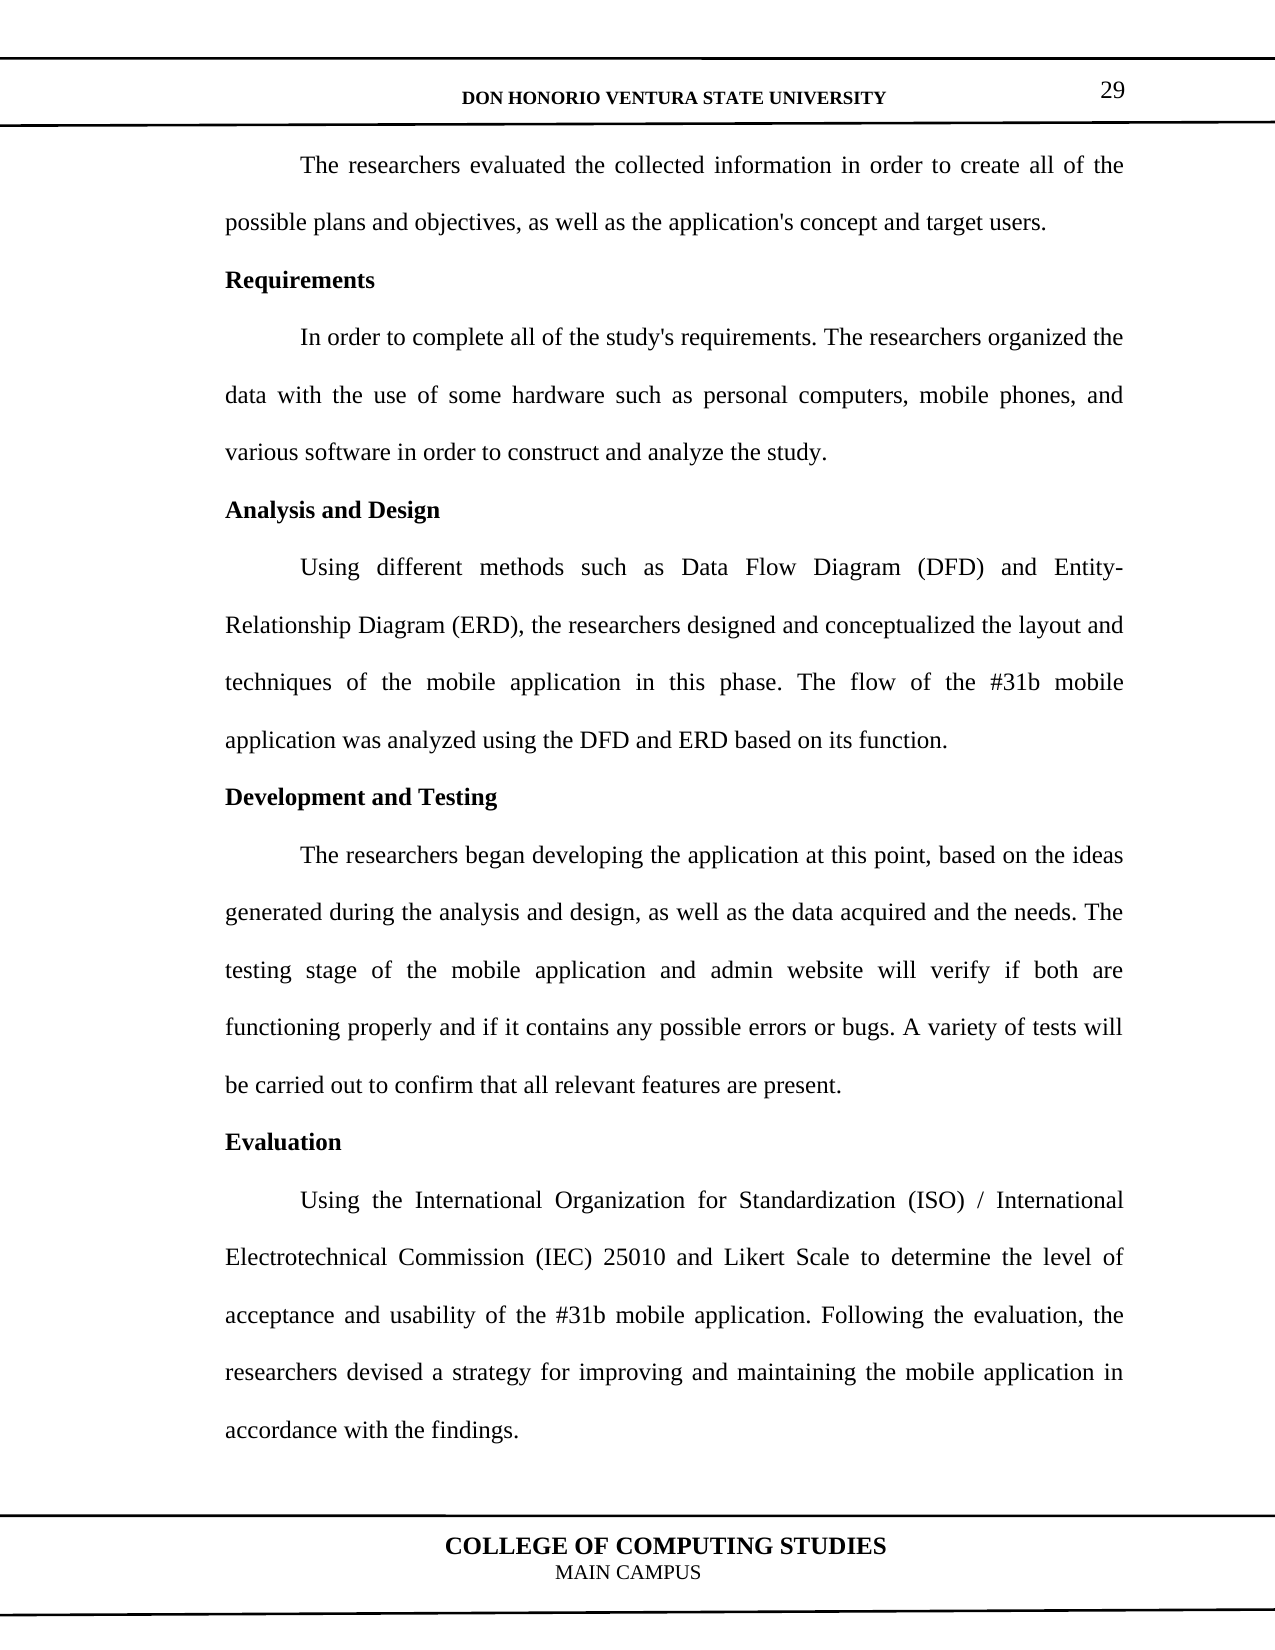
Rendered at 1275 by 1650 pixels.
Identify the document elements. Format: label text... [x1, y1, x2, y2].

text Using the International Organization for Standardization (ISO) / International Electrotechnical Commission (IEC) 25010 and Likert Scale to determine the level of acceptance and usability of the #31b mobile application. Following the evaluation, the researchers devised a strategy for improving and maintaining the mobile application in accordance with the findings. [225, 1185, 1125, 1444]
text Evaluation [225, 1127, 1125, 1156]
text In order to complete all of the study's requirements. The researchers organized the data with the use of some hardware such as personal computers, mobile phones, and various software in order to construct and analyze the study. [225, 322, 1125, 466]
text The researchers began developing the application at this point, based on the ideas generated during the analysis and design, as well as the data acquired and the needs. The testing stage of the mobile application and admin website will verify if both are functioning properly and if it contains any possible errors or bugs. A variety of tests will be carried out to confirm that all relevant features are present. [225, 840, 1125, 1099]
text The researchers evaluated the collected information in order to create all of the possible plans and objectives, as well as the application's concept and target users. [225, 150, 1125, 236]
text Development and Testing [225, 782, 1125, 811]
text Using different methods such as Data Flow Diagram (DFD) and Entity-Relationship Diagram (ERD), the researchers designed and conceptualized the layout and techniques of the mobile application in this phase. The flow of the #31b mobile application was analyzed using the DFD and ERD based on its function. [225, 552, 1125, 754]
text Requirements [225, 265, 1125, 294]
text Analysis and Design [225, 495, 1125, 524]
